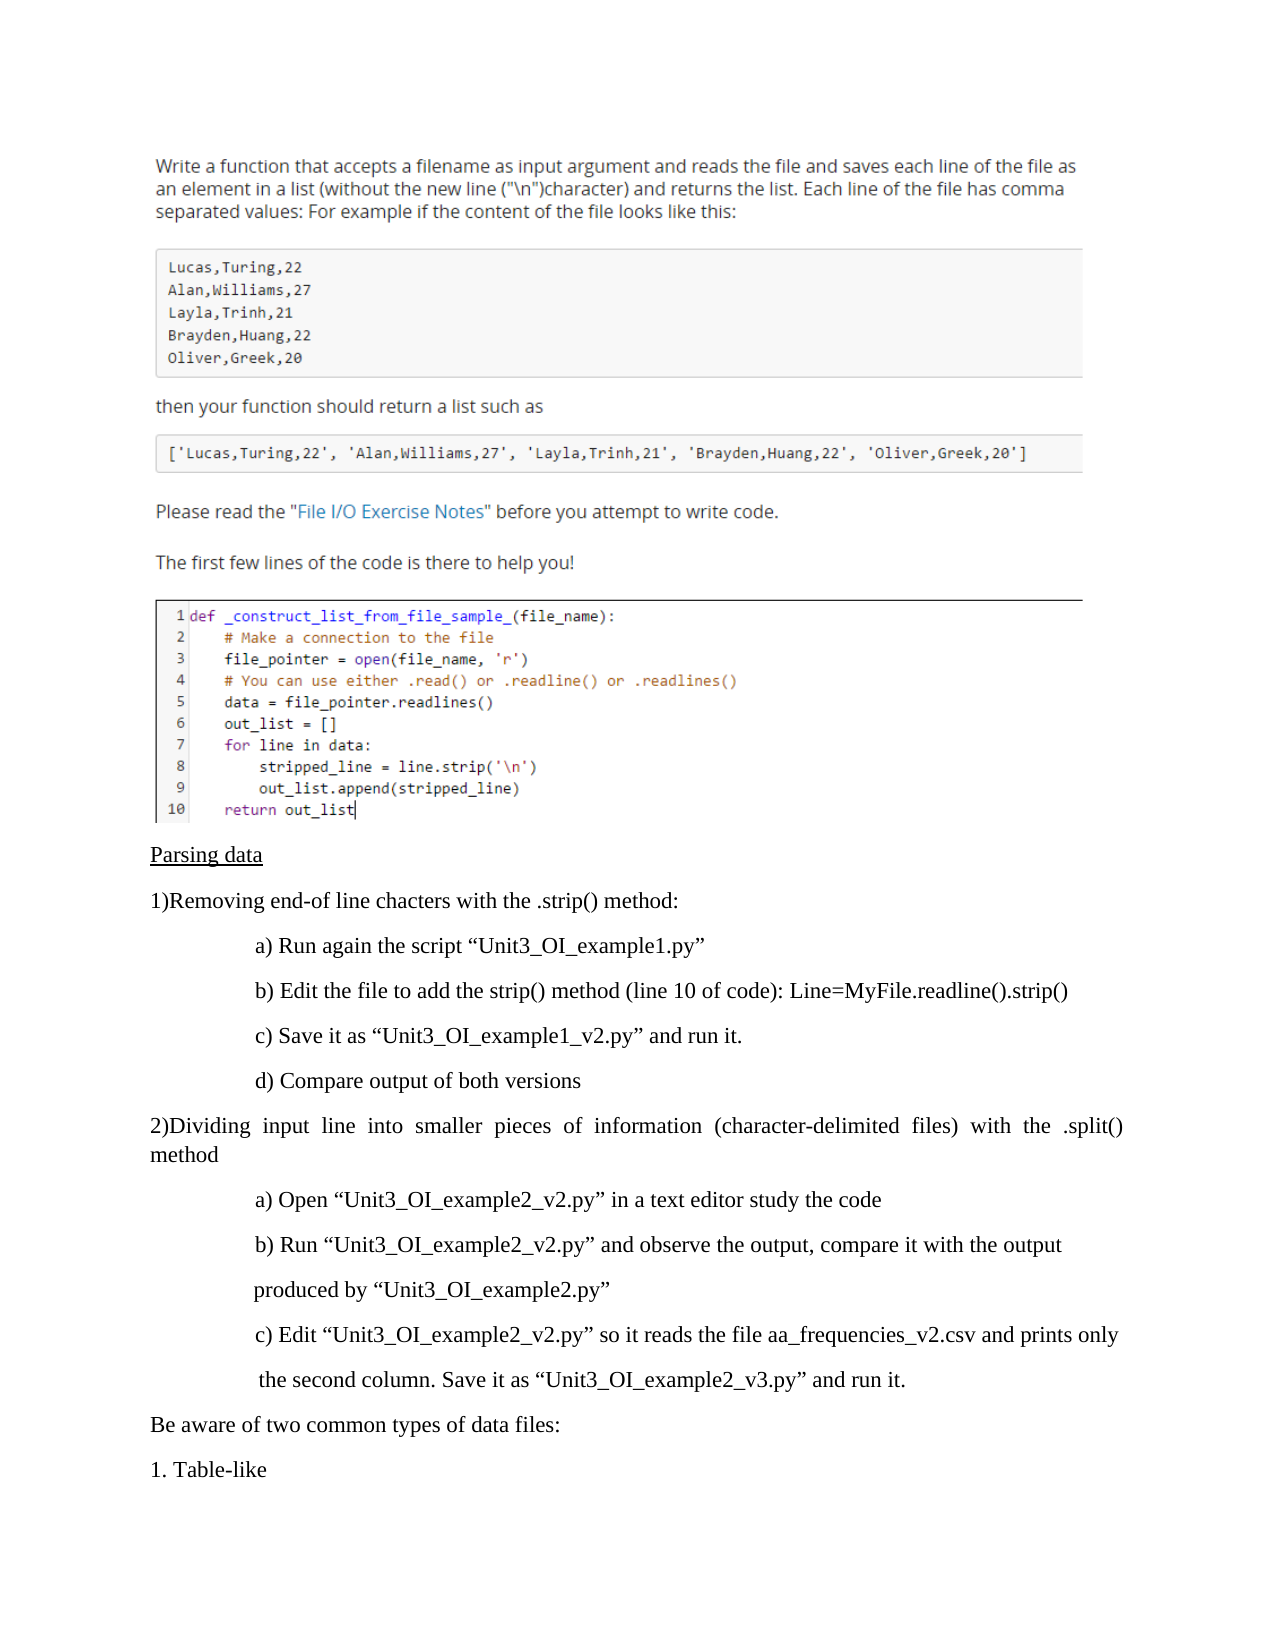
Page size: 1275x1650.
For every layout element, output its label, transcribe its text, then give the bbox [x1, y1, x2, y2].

text d) Compare output of both versions [150, 1067, 1125, 1093]
text a) Run again the script “Unit3_OI_example1.py” [150, 932, 1125, 958]
text 1)Removing end-of line chacters with the .strip() method: [150, 887, 1125, 913]
text produced by “Unit3_OI_example2.py” [225, 1276, 1125, 1302]
text Be aware of two common types of data files: [150, 1411, 1125, 1438]
picture [150, 150, 1083, 823]
text 1. Table-like [150, 1456, 1125, 1483]
text b) Edit the file to add the strip() method (line 10 of code): Line=MyFile.readline().strip() [150, 977, 1125, 1003]
text a) Open “Unit3_OI_example2_v2.py” in a text editor study the code [150, 1186, 1125, 1212]
text c) Edit “Unit3_OI_example2_v2.py” so it reads the file aa_frequencies_v2.csv and prints only [150, 1321, 1125, 1347]
text b) Run “Unit3_OI_example2_v2.py” and observe the output, compare it with the output [225, 1231, 1125, 1257]
text c) Save it as “Unit3_OI_example1_v2.py” and run it. [150, 1022, 1125, 1048]
text the second column. Save it as “Unit3_OI_example2_v3.py” and run it. [150, 1366, 1125, 1392]
text Parsing data [150, 842, 1125, 868]
text 2)Dividing input line into smaller pieces of information (character-delimited files) with the .split() method [150, 1112, 1125, 1167]
